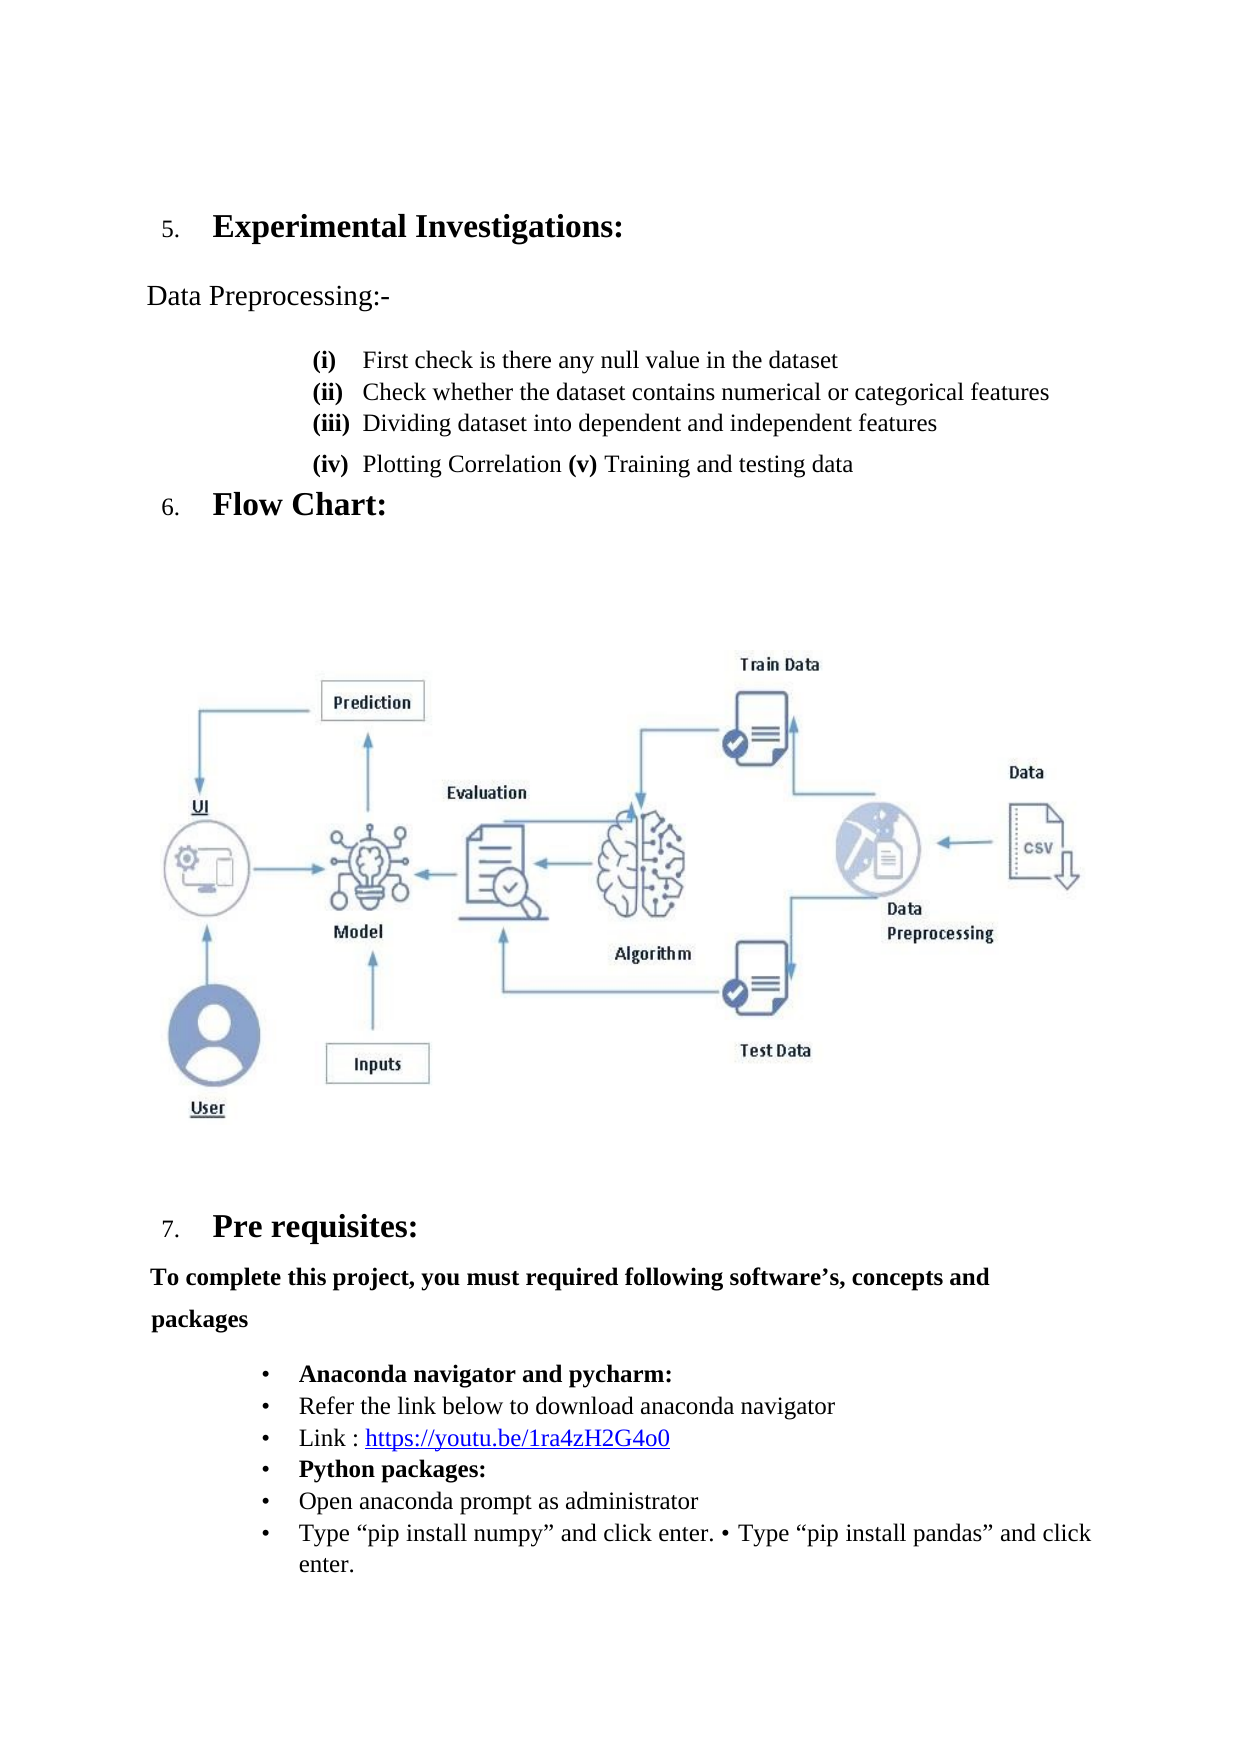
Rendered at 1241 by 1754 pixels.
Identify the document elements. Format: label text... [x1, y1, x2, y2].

text To complete this project, you must required following software’s, concepts and packages [150, 1262, 1093, 1333]
list Anaconda navigator and pycharm: [261, 1359, 1092, 1388]
list Open anaconda prompt as administrator [261, 1486, 1092, 1515]
list Check whether the dataset contains numerical or categorical features [225, 377, 1092, 405]
list Refer the link below to download anaconda navigator [261, 1391, 1092, 1420]
picture [159, 650, 1086, 1125]
list Flow Chart: [148, 484, 1097, 523]
list Type “pip install numpy” and click enter. • Type “pip install pandas” and click enter. [261, 1518, 1092, 1578]
text Data Preprocessing:- [106, 278, 1097, 312]
list Pre requisites: [148, 1206, 1097, 1244]
list Python packages: [261, 1454, 1092, 1483]
list Plotting Correlation (v) Training and testing data [225, 440, 1092, 481]
list Link : https://youtu.be/1ra4zH2G4o0 [261, 1423, 1092, 1452]
list Experimental Investigations: [148, 206, 1097, 244]
list Dividing dataset into dependent and independent features [225, 408, 1092, 437]
list First check is there any null value in the dataset [225, 345, 1092, 374]
